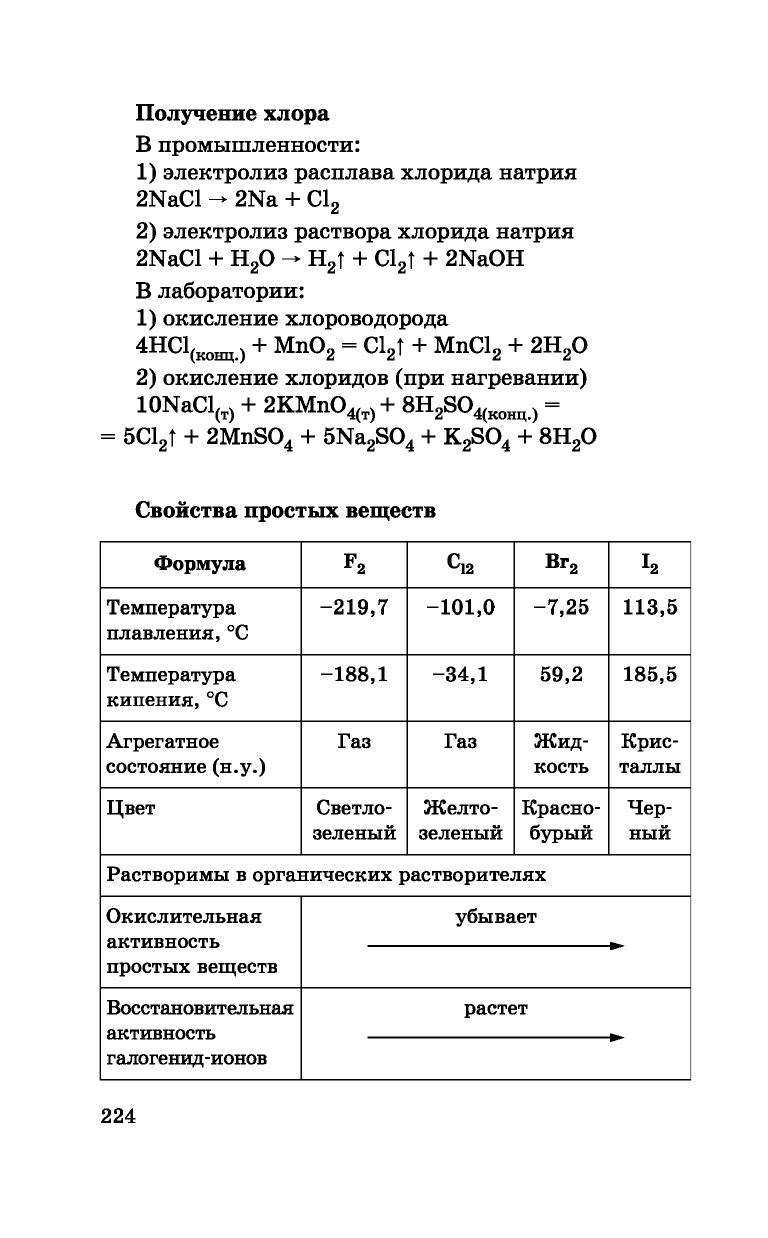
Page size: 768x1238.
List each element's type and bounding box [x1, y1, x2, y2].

picture [99, 104, 692, 1123]
